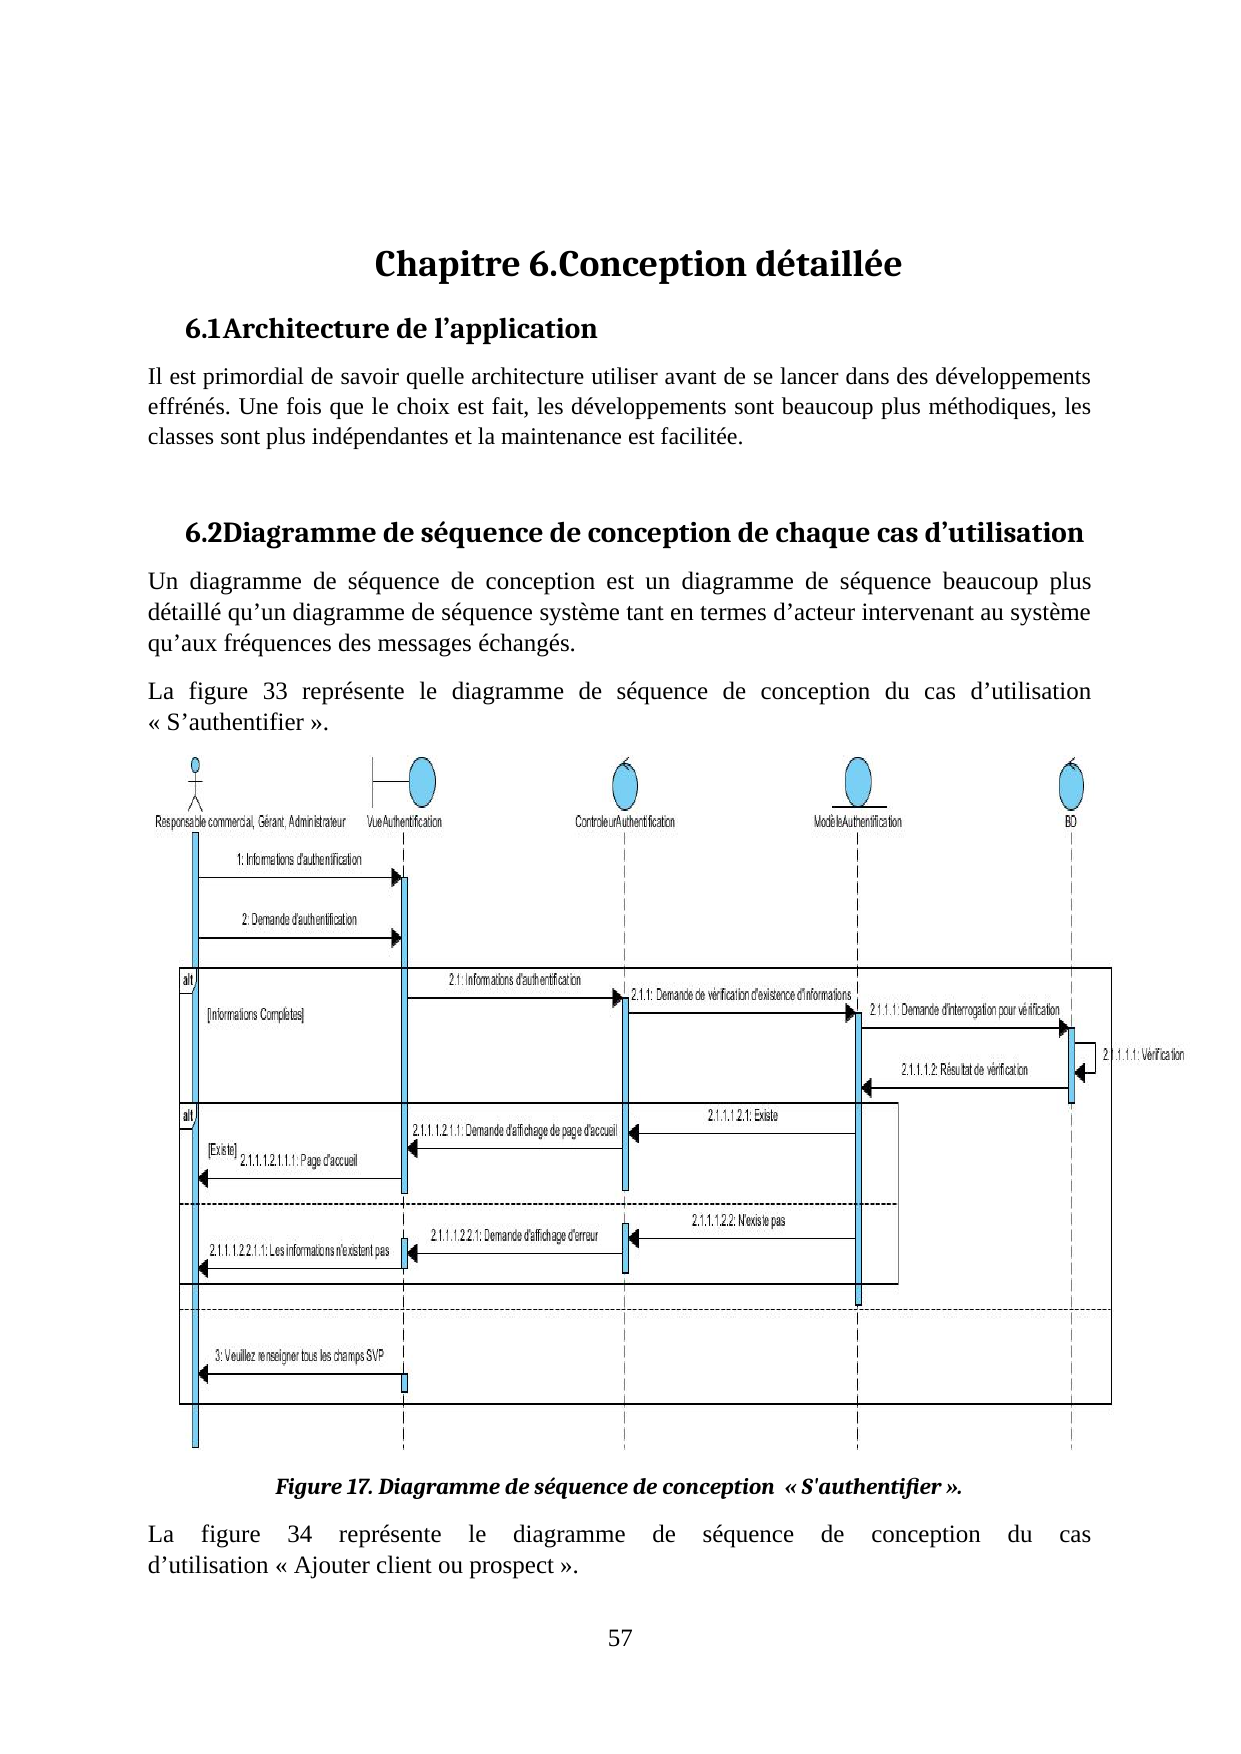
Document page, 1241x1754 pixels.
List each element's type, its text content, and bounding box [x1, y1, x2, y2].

subtitle Diagramme de séquence de conception de chaque cas d’utilisation [185, 516, 1092, 549]
subtitle Architecture de l’application [185, 312, 1092, 346]
text Un diagramme de séquence de conception est un diagramme de séquence beaucoup plus détaillé qu’un diagramme de séquence système tant en termes d’acteur intervenant au système qu’aux fréquences des messages échangés. [148, 566, 1092, 657]
subtitle Conception détaillée [185, 243, 1092, 286]
text La figure 34 représente le diagramme de séquence de conception du cas d’utilisation « Ajouter client ou prospect ». [148, 1519, 1092, 1579]
text La figure 33 représente le diagramme de séquence de conception du cas d’utilisation « S’authentifier ». [148, 676, 1092, 736]
picture [147, 755, 1194, 1455]
text Il est primordial de savoir quelle architecture utiliser avant de se lancer dans des développements effrénés. Une fois que le choix est fait, les développements sont beaucoup plus méthodiques, les classes sont plus indépendantes et la maintenance est facilitée. [148, 362, 1092, 449]
